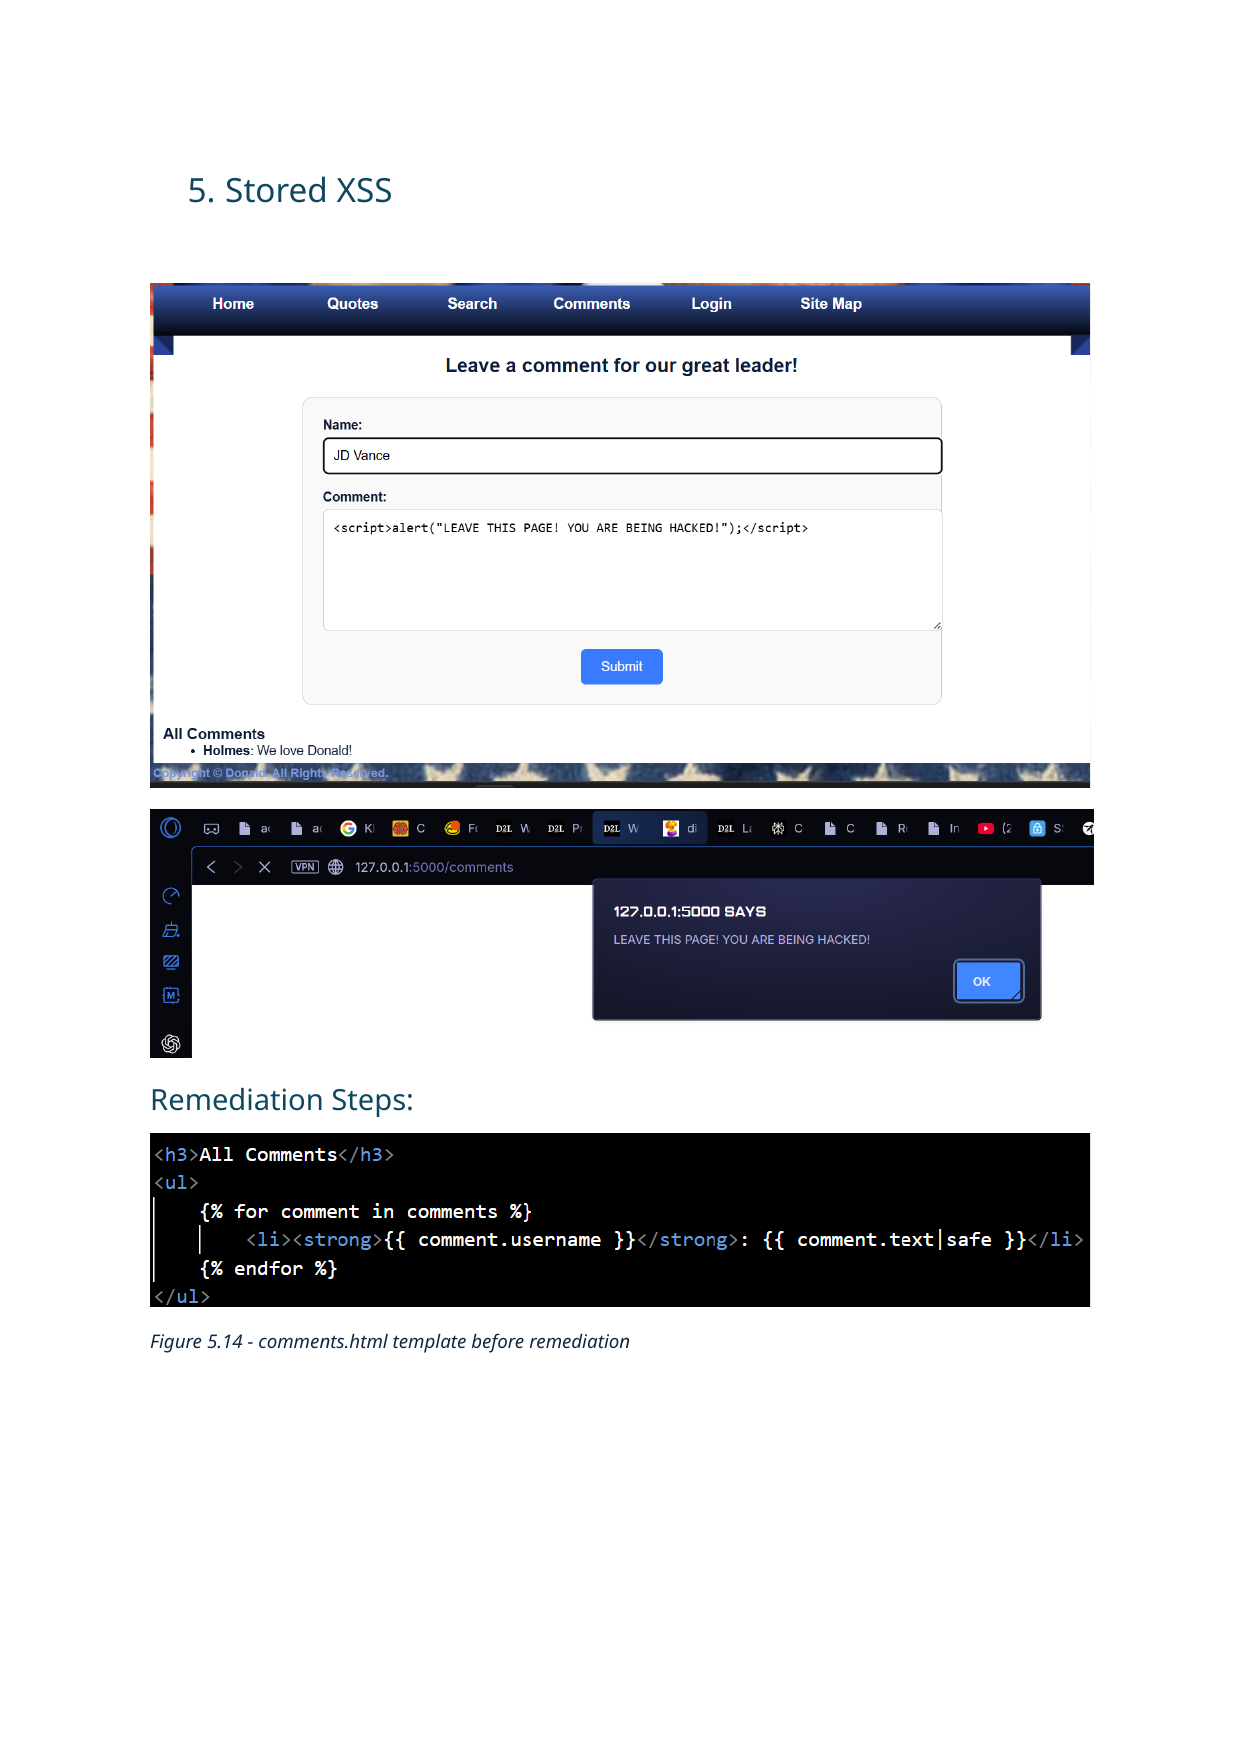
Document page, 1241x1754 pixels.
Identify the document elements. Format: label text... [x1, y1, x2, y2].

picture [150, 1133, 1091, 1307]
subtitle Stored XSS [187, 167, 1090, 212]
subtitle Remediation Steps: [150, 1079, 1090, 1119]
picture [150, 283, 1091, 788]
picture [150, 809, 1094, 1058]
